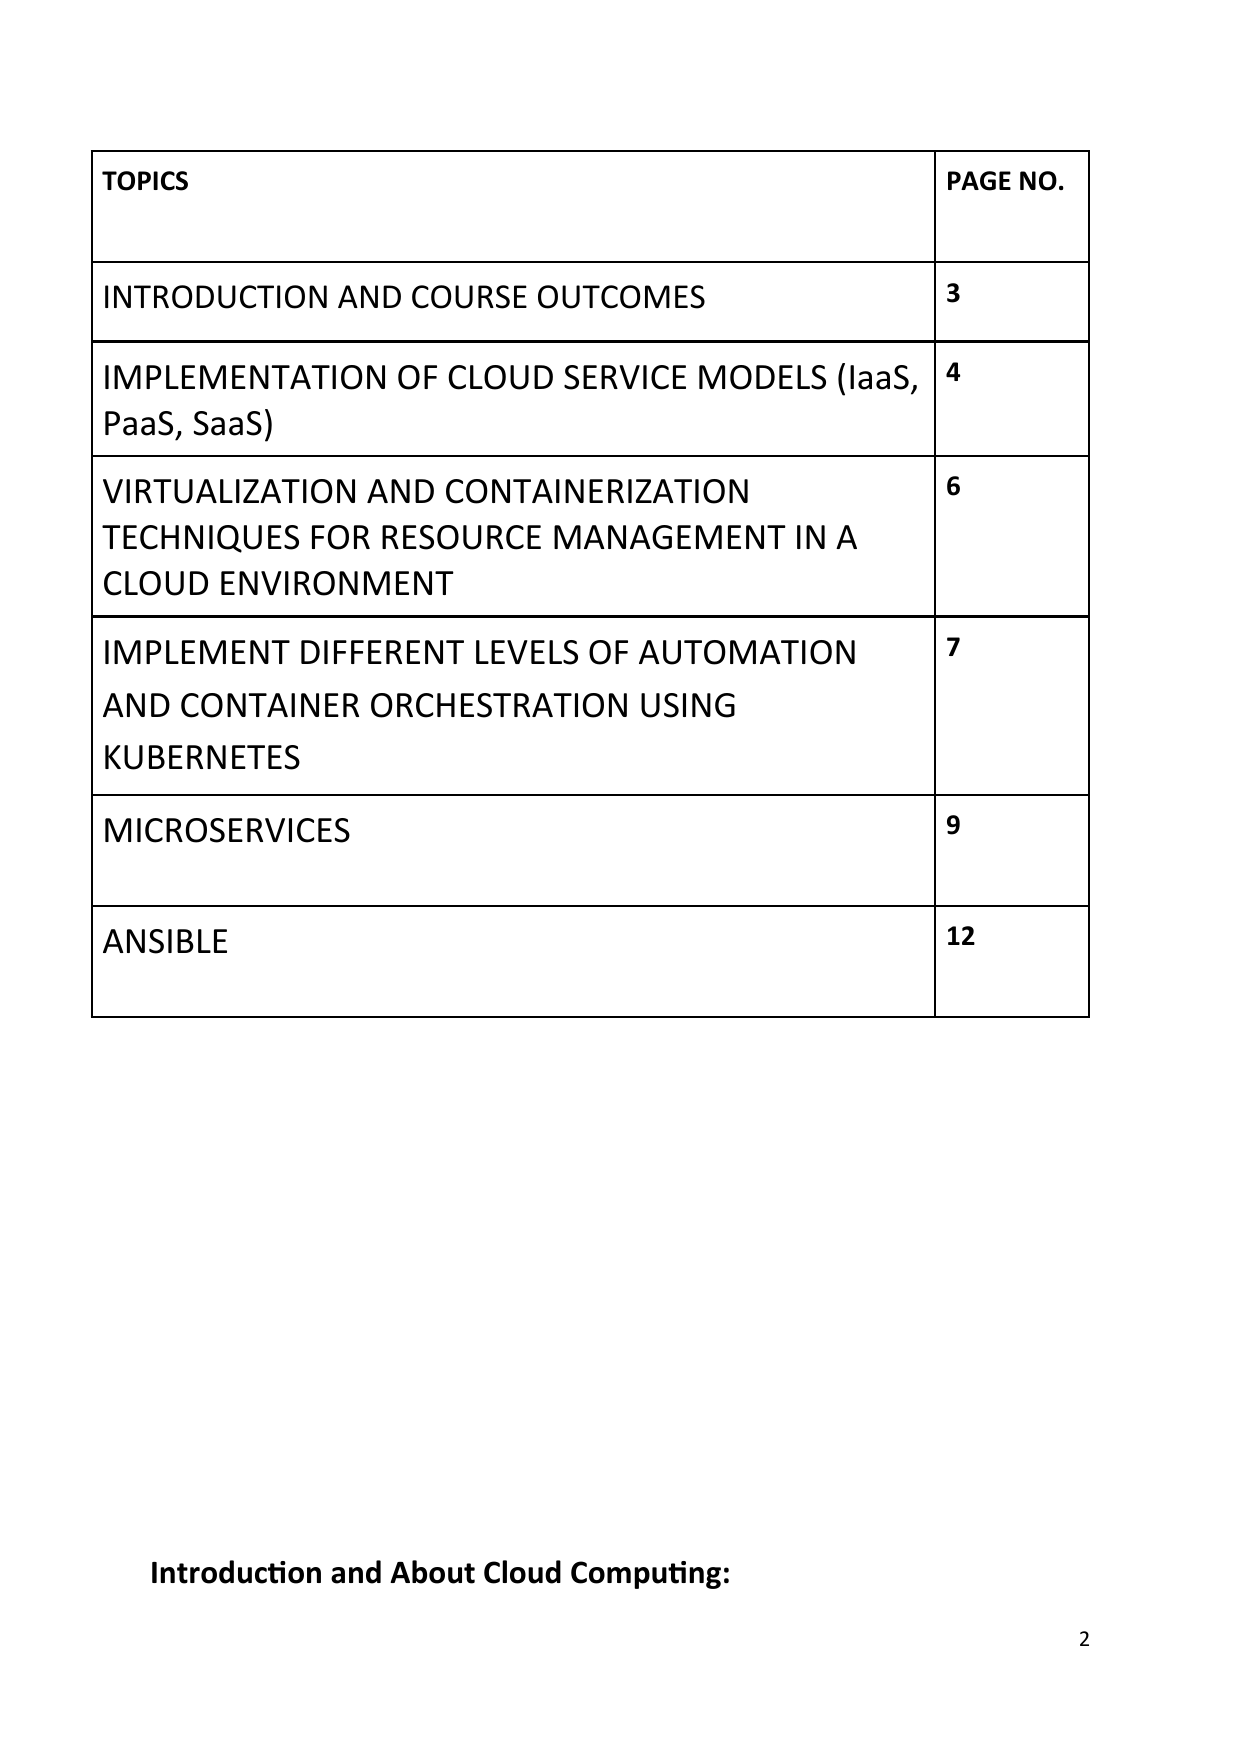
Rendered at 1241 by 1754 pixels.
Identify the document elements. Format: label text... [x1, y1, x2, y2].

table_cell INTRODUCTION AND COURSE OUTCOMES [93, 263, 934, 340]
table_cell 12 [936, 907, 1088, 1016]
table_cell IMPLEMENTATION OF CLOUD SERVICE MODELS (IaaS, PaaS, SaaS) [93, 343, 934, 455]
table_cell IMPLEMENT DIFFERENT LEVELS OF AUTOMATION AND CONTAINER ORCHESTRATION USING KUBERNETES [93, 618, 934, 793]
table_cell 9 [936, 796, 1088, 904]
table_header TOPICS [93, 152, 934, 261]
table_cell VIRTUALIZATION AND CONTAINERIZATION TECHNIQUES FOR RESOURCE MANAGEMENT IN A CLOUD ENVIRONMENT [93, 457, 934, 615]
table_cell ANSIBLE [93, 907, 934, 1016]
table_cell MICROSERVICES [93, 796, 934, 904]
table_header PAGE NO. [936, 152, 1088, 261]
table_cell 4 [936, 343, 1088, 455]
table_cell 7 [936, 618, 1088, 793]
table_cell 6 [936, 457, 1088, 615]
table_cell 3 [936, 263, 1088, 340]
text Introduction and About Cloud Computing: [150, 1551, 1090, 1592]
